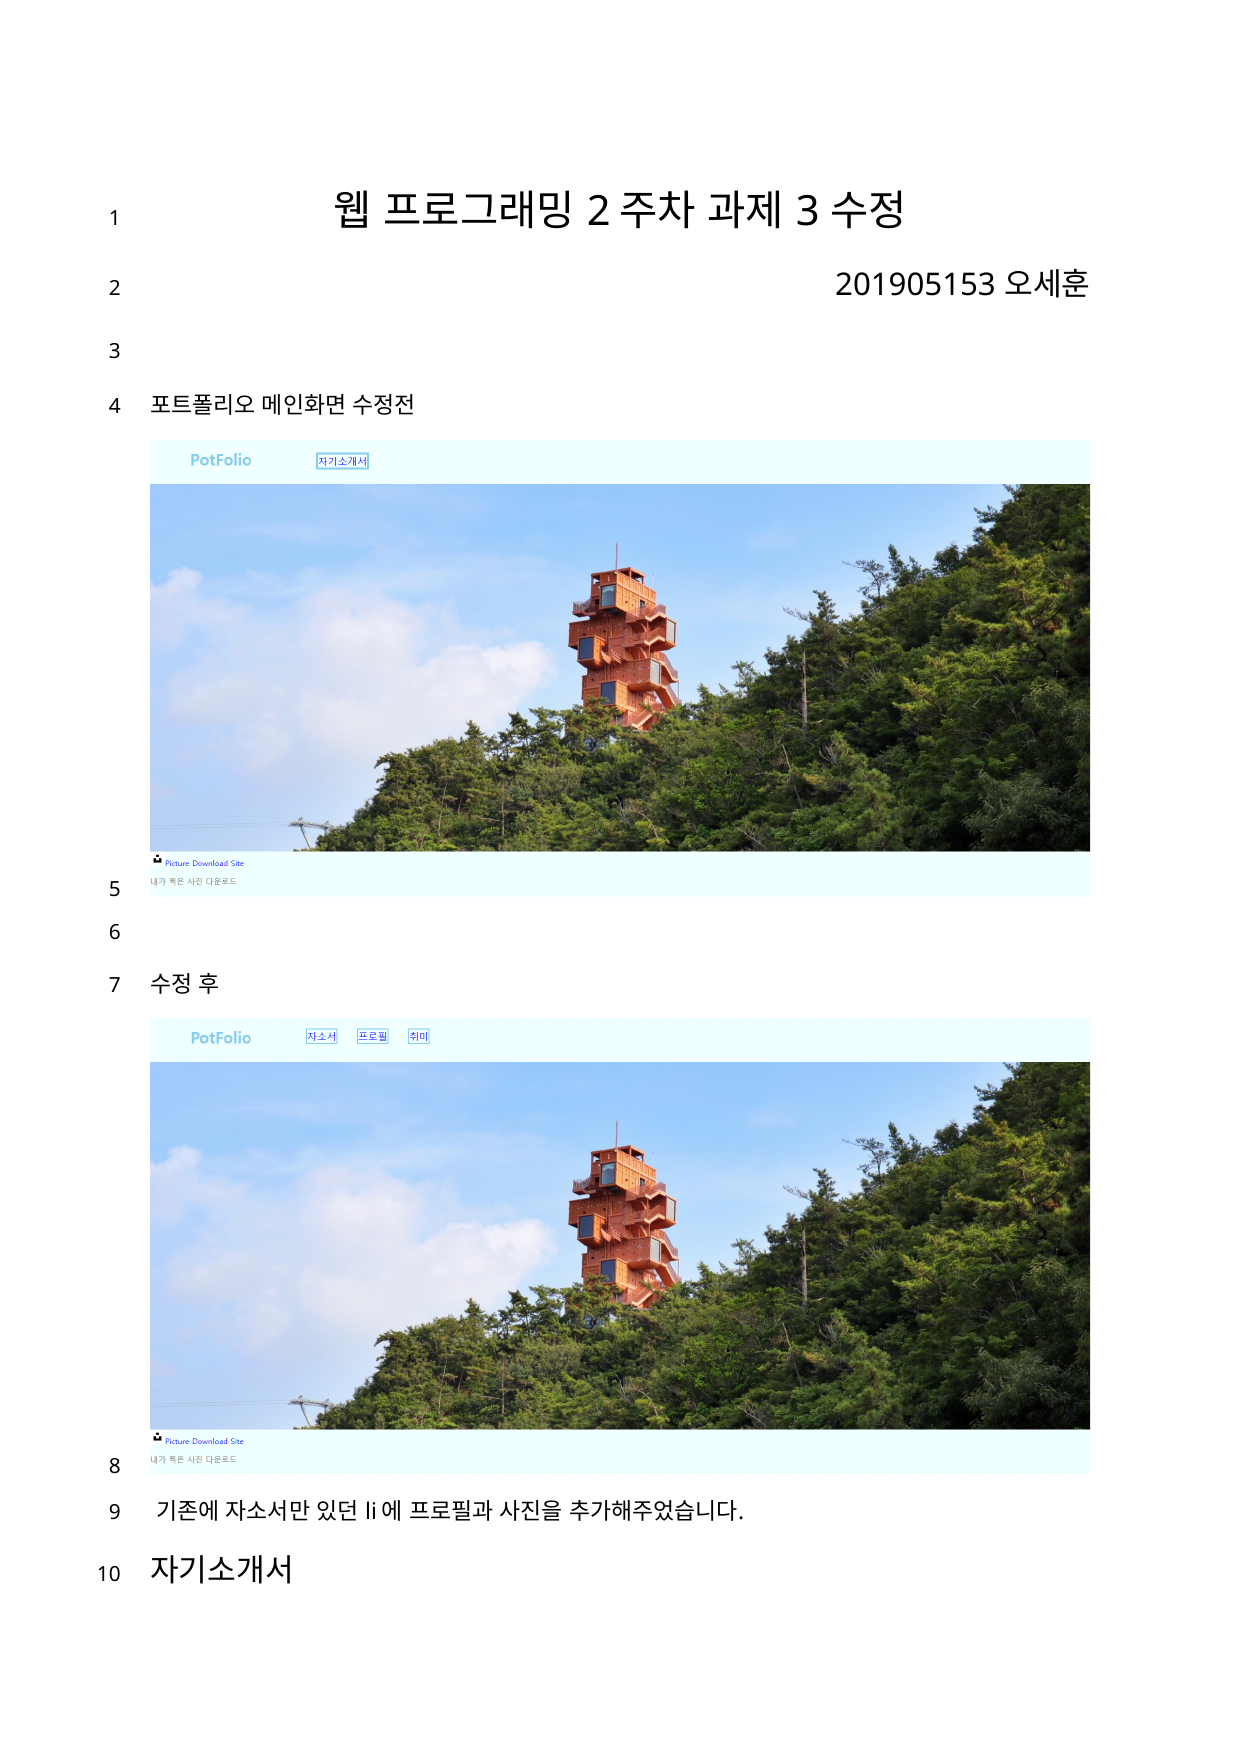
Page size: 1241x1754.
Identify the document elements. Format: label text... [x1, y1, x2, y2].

text 웹 프로그래밍 2주차 과제 3 수정 [150, 177, 1090, 238]
text 자기소개서 [150, 1545, 1090, 1590]
picture [150, 1018, 1091, 1474]
text 기존에 자소서만 있던 li에 프로필과 사진을 추가해주었습니다. [150, 1493, 1090, 1526]
text 수정 후 [150, 966, 1090, 999]
text 포트폴리오 메인화면 수정전 [150, 387, 1090, 421]
picture [150, 440, 1091, 897]
text 201905153 오세훈 [150, 259, 1090, 304]
